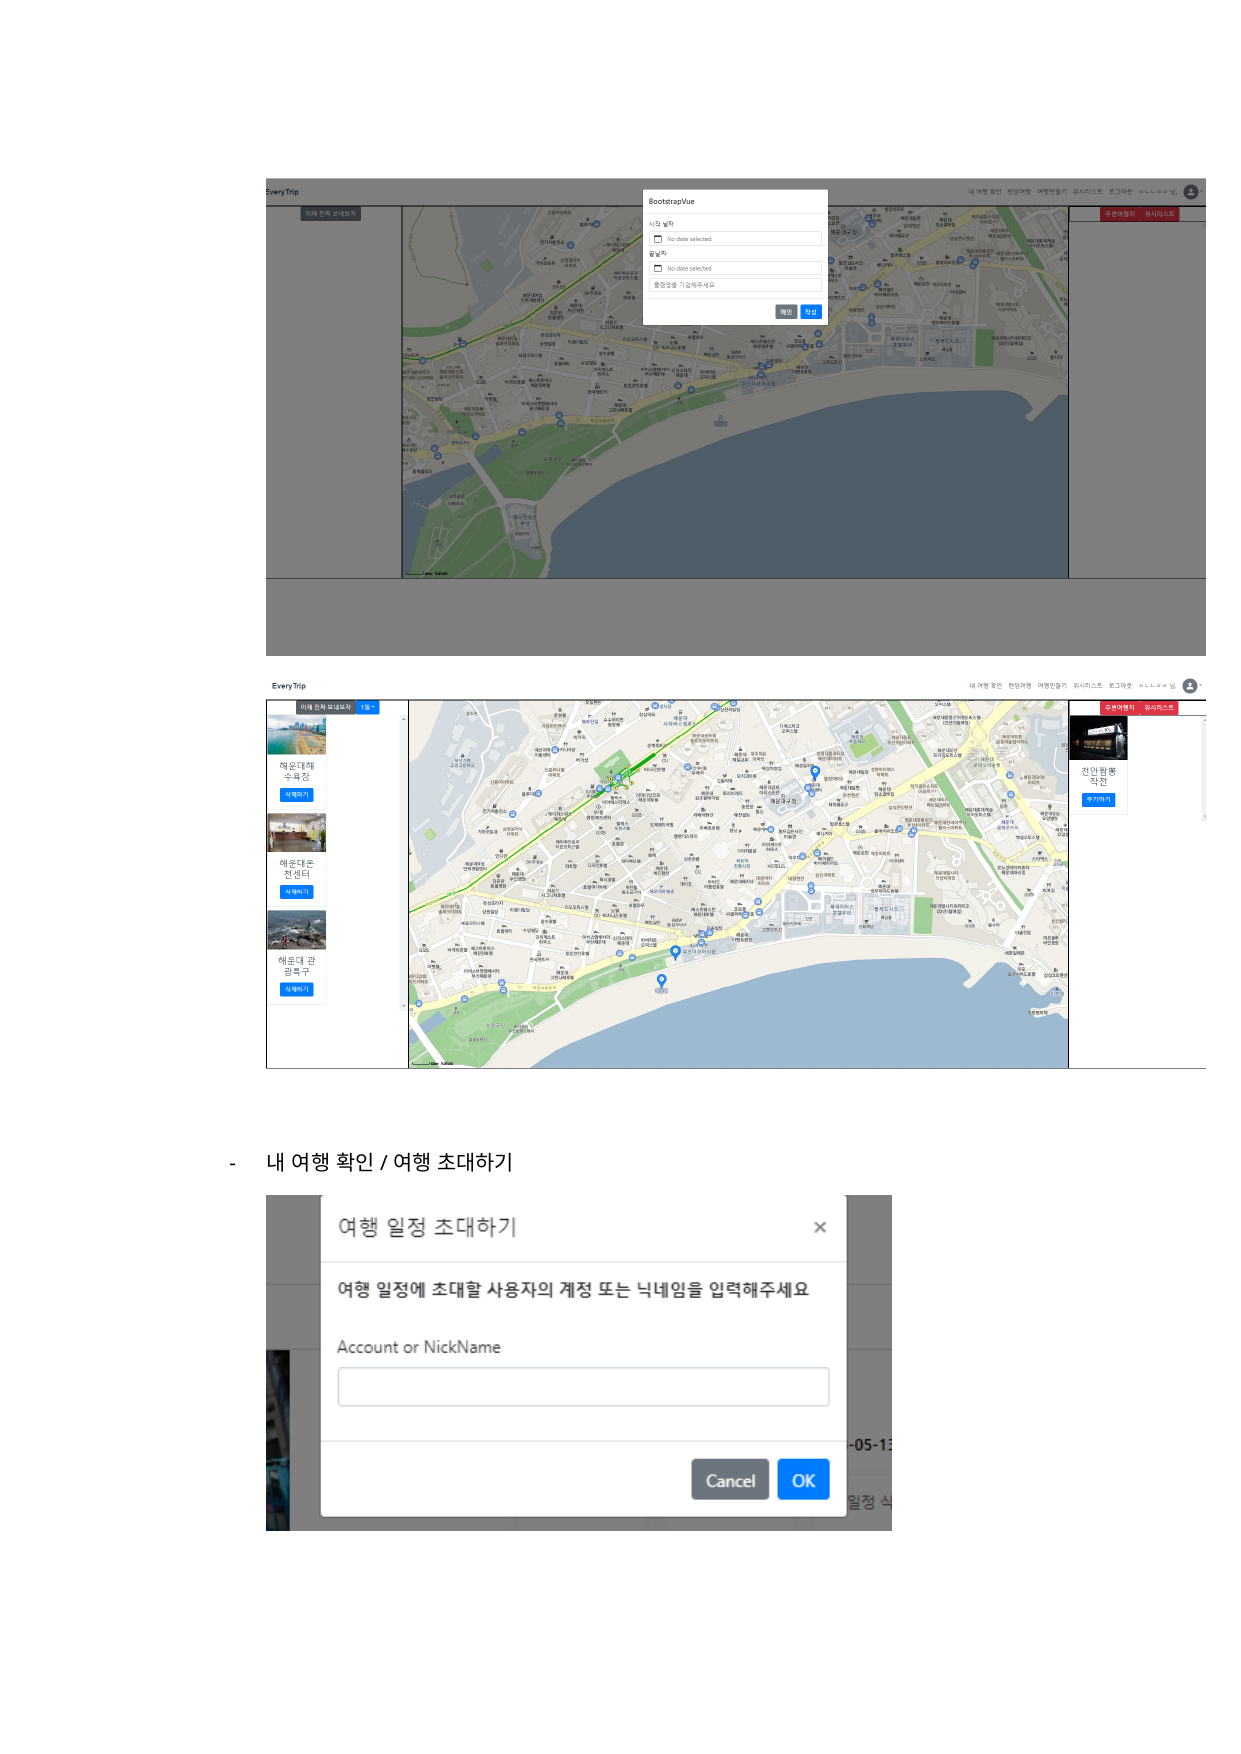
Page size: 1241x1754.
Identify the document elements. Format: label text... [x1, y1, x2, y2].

picture [266, 1195, 892, 1531]
picture [266, 177, 1206, 656]
picture [266, 673, 1206, 1081]
list 내 여행 확인 / 여행 초대하기 [229, 1147, 1090, 1177]
